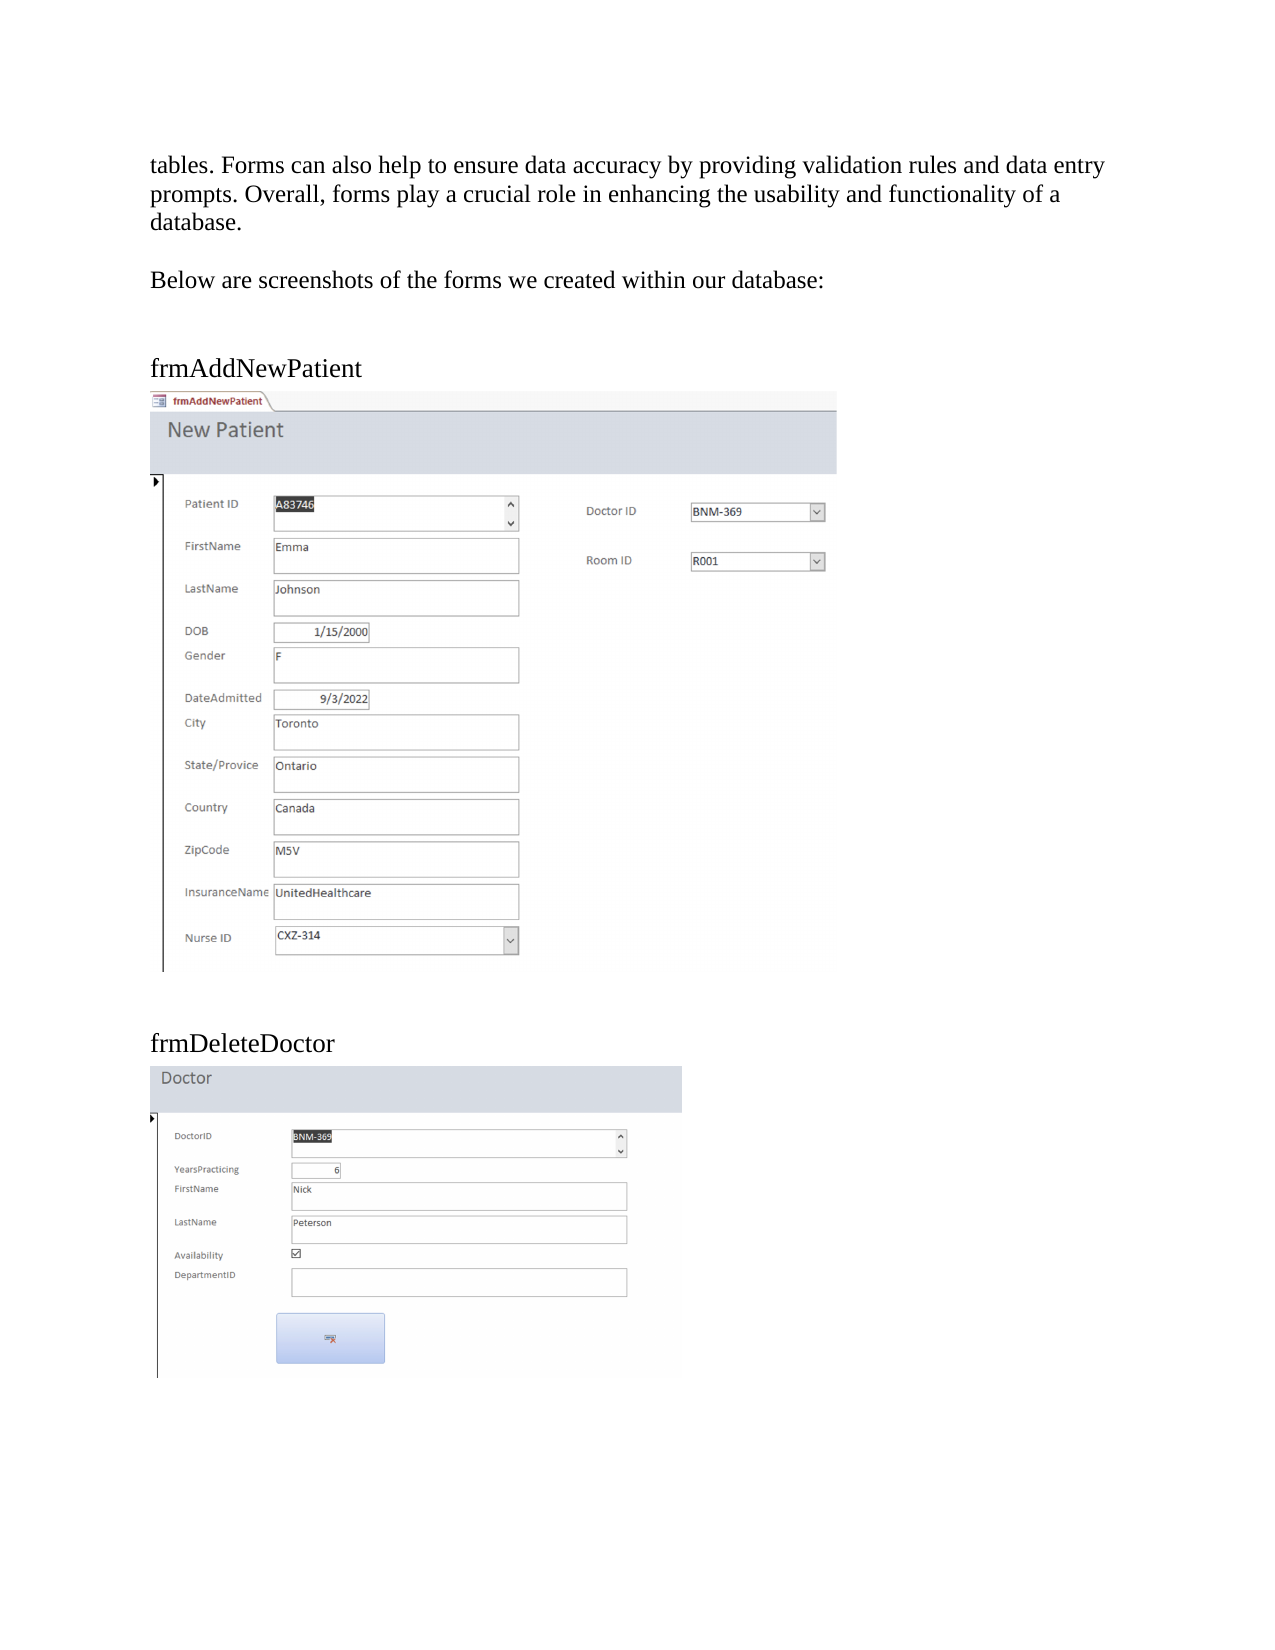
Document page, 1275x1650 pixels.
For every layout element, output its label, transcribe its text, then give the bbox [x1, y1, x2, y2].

picture [150, 391, 837, 972]
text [150, 150, 1125, 236]
subtitle frmAddNewPatient [150, 352, 1125, 383]
subtitle frmDeleteDoctor [150, 1027, 1125, 1058]
picture [150, 1066, 682, 1378]
text Below are screenshots of the forms we created within our database: [150, 265, 1125, 294]
